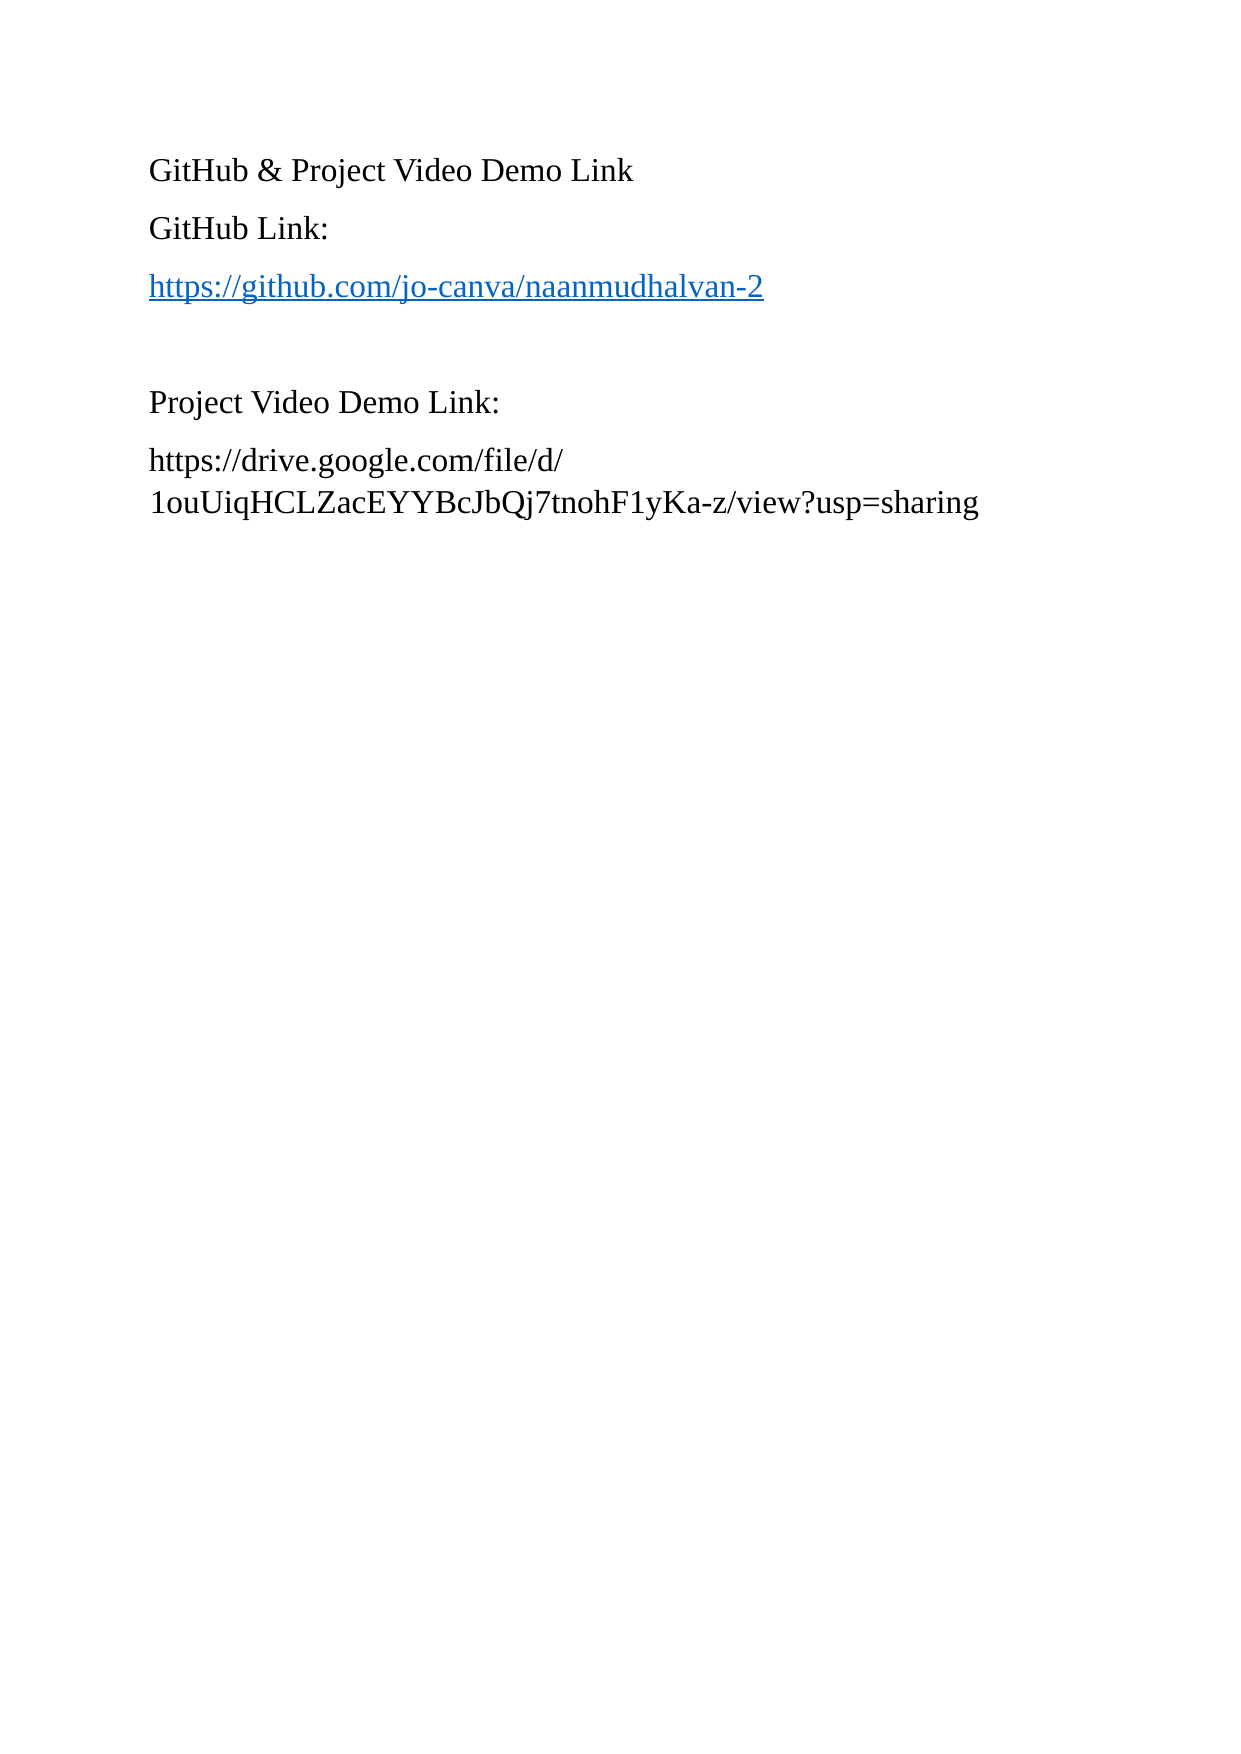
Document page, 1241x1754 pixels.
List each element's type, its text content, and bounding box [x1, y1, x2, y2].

text https://drive.google.com/file/d/1ouUiqHCLZacEYYBcJbQj7tnohF1yKa-z/view?usp=sharing [148, 440, 1091, 521]
text Project Video Demo Link: [148, 382, 1091, 420]
text GitHub Link: [148, 208, 1091, 246]
text https://github.com/jo-canva/naanmudhalvan-2 [148, 266, 1091, 304]
text GitHub & Project Video Demo Link [148, 150, 1091, 188]
